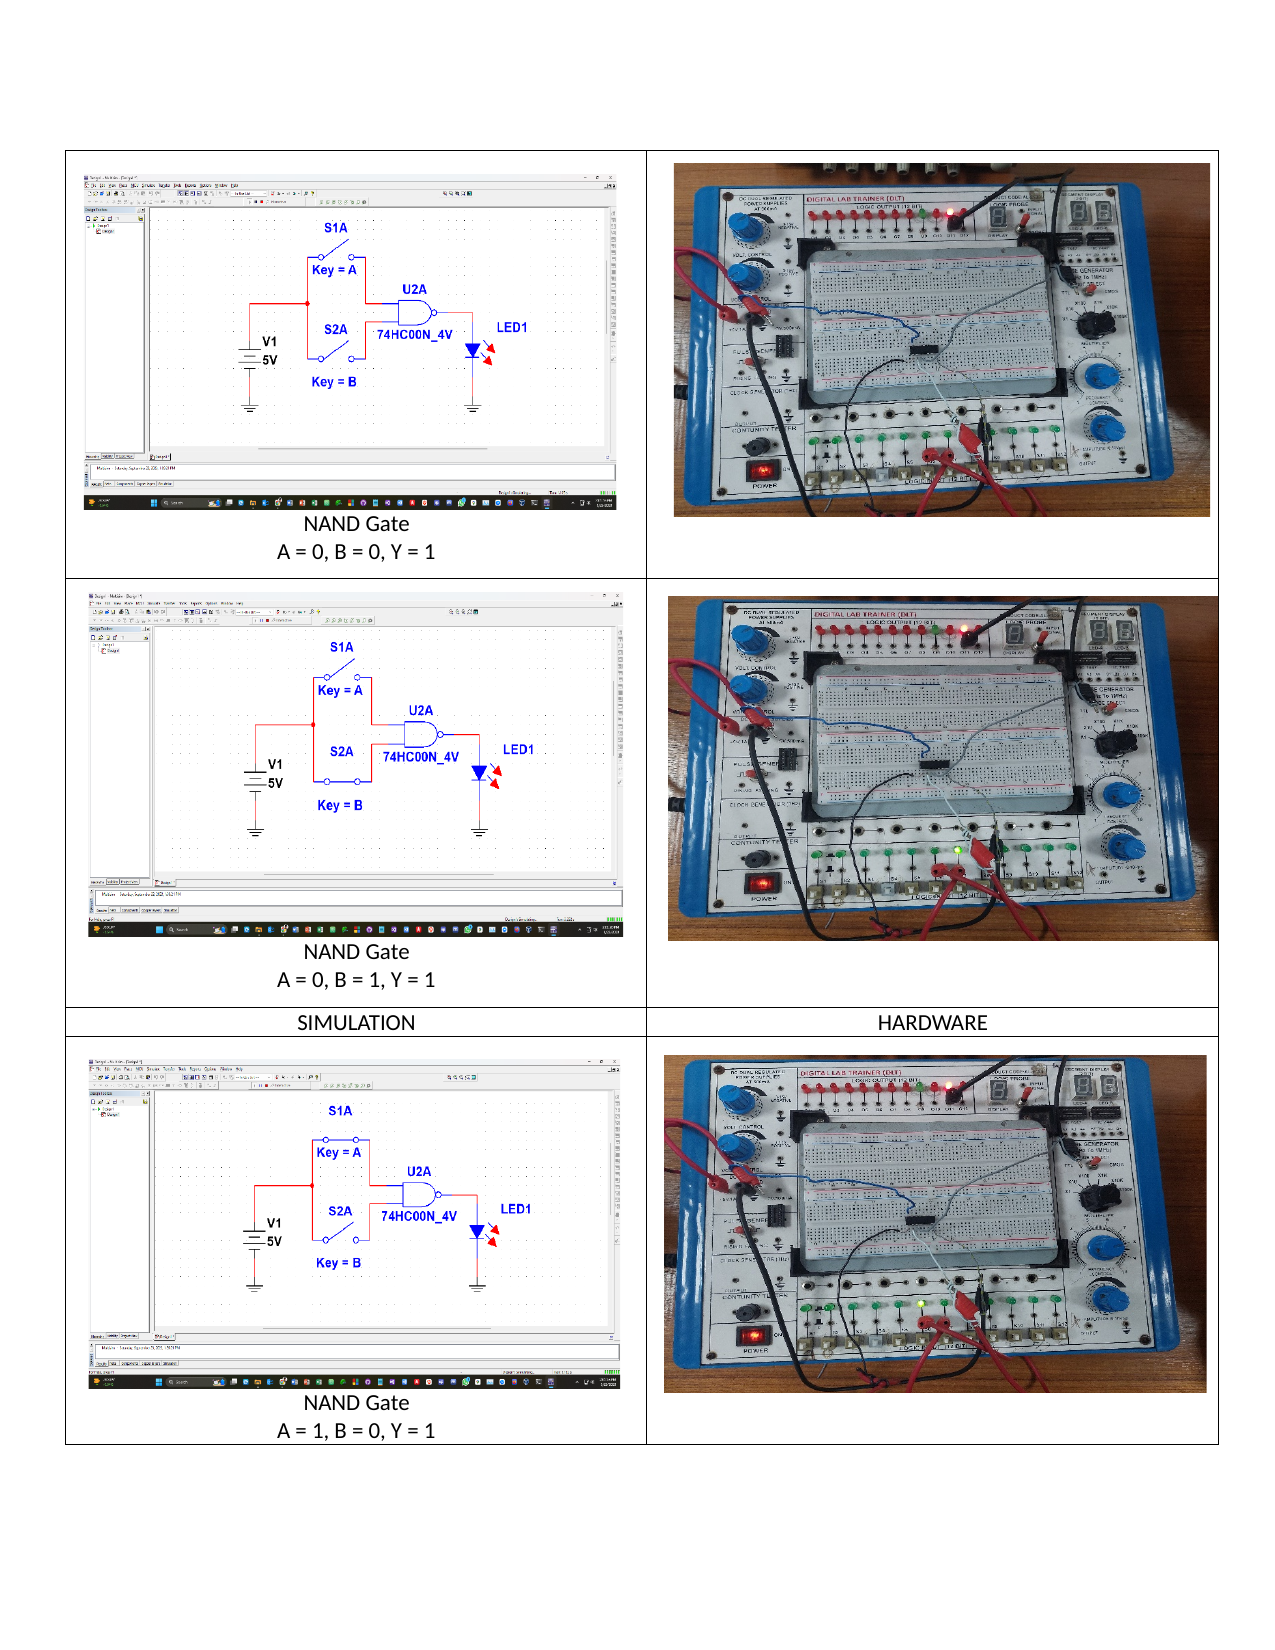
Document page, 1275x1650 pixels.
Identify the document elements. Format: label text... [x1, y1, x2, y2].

picture [668, 596, 1219, 941]
picture [664, 1055, 1207, 1393]
table_cell NAND Gate A = 1, B = 0, Y = 1 [66, 1037, 646, 1444]
table_cell SIMULATION [66, 1008, 646, 1036]
table_cell HARDWARE [647, 1008, 1218, 1036]
picture [88, 1059, 621, 1389]
picture [88, 592, 624, 937]
picture [83, 174, 617, 510]
table_cell [647, 579, 1218, 1007]
table_cell NAND Gate A = 0, B = 0, Y = 1 [66, 151, 646, 578]
table_cell NAND Gate A = 0, B = 1, Y = 1 [66, 579, 646, 1007]
table_cell [647, 151, 1218, 578]
picture [673, 163, 1211, 517]
table_cell [647, 1037, 1218, 1444]
